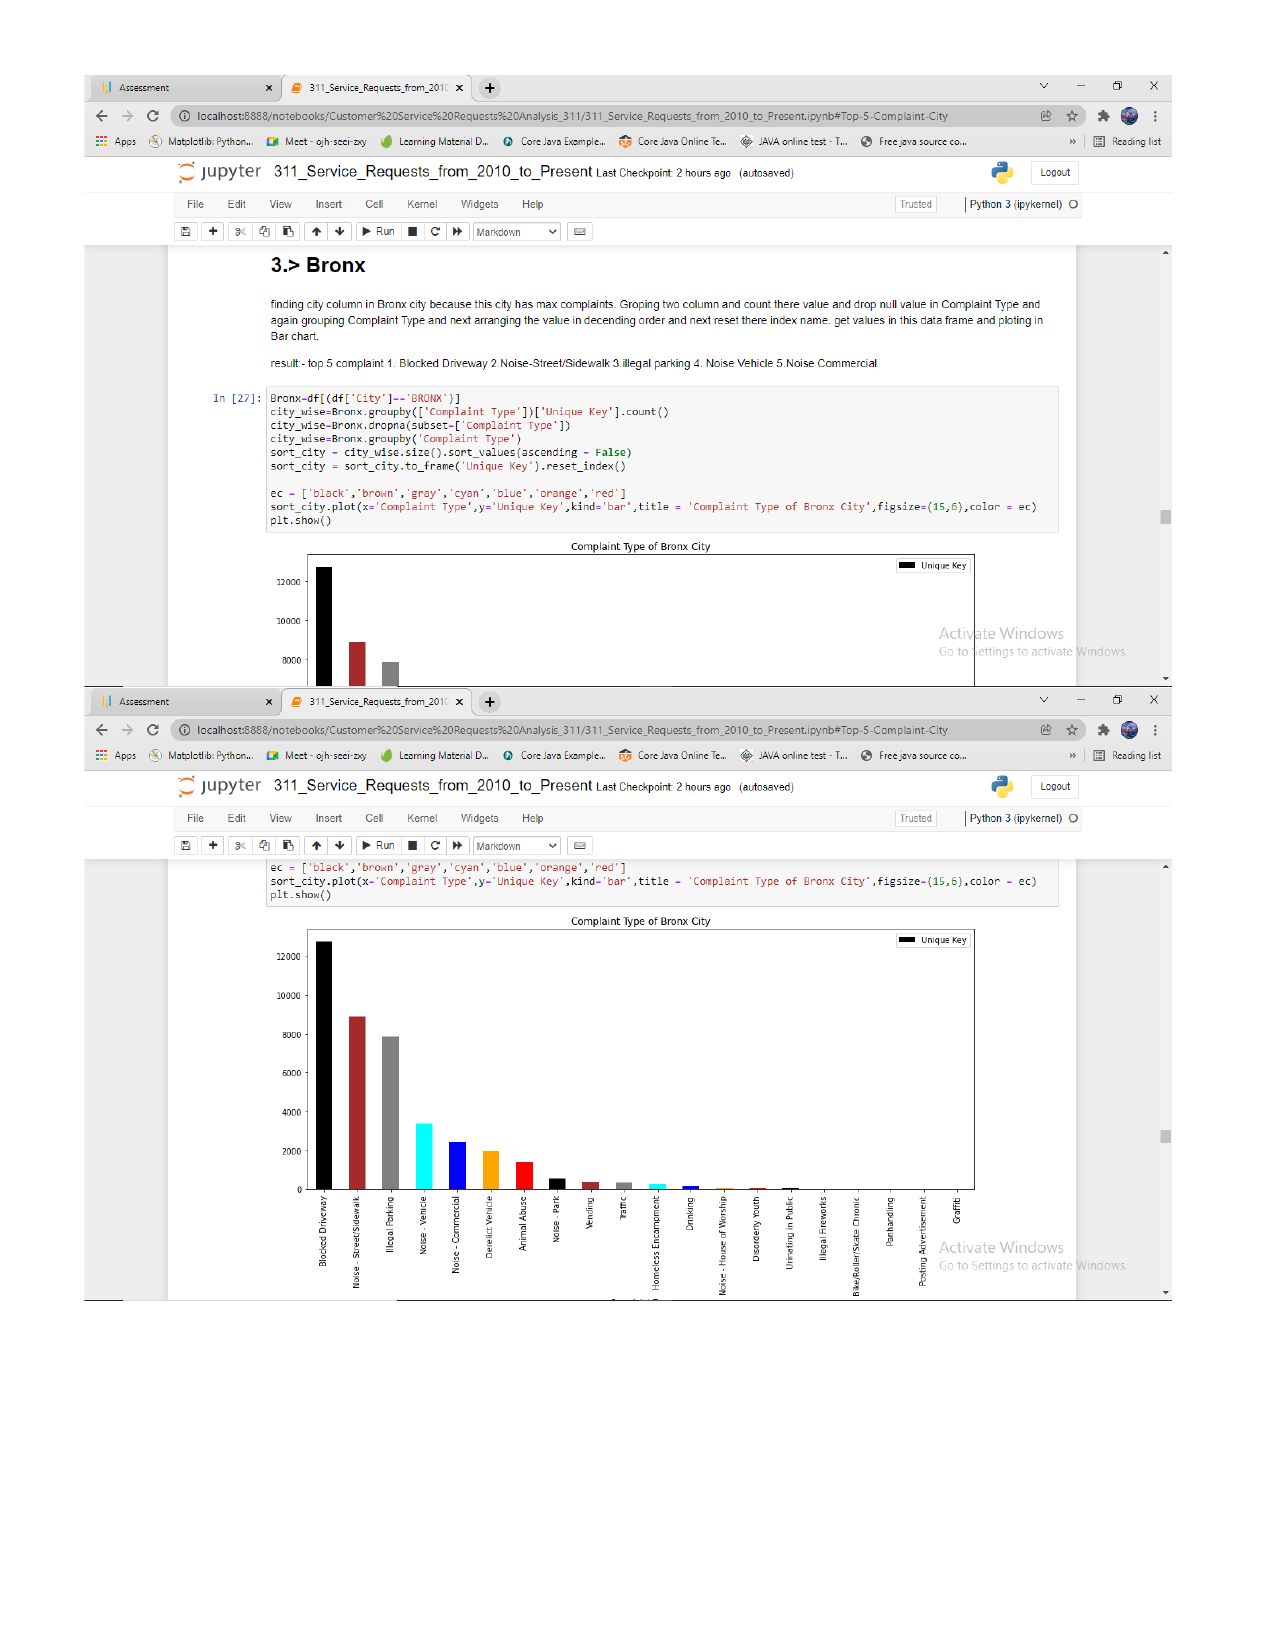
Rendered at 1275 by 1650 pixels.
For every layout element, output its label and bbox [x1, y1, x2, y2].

picture [84, 688, 1172, 1301]
picture [84, 75, 1172, 687]
